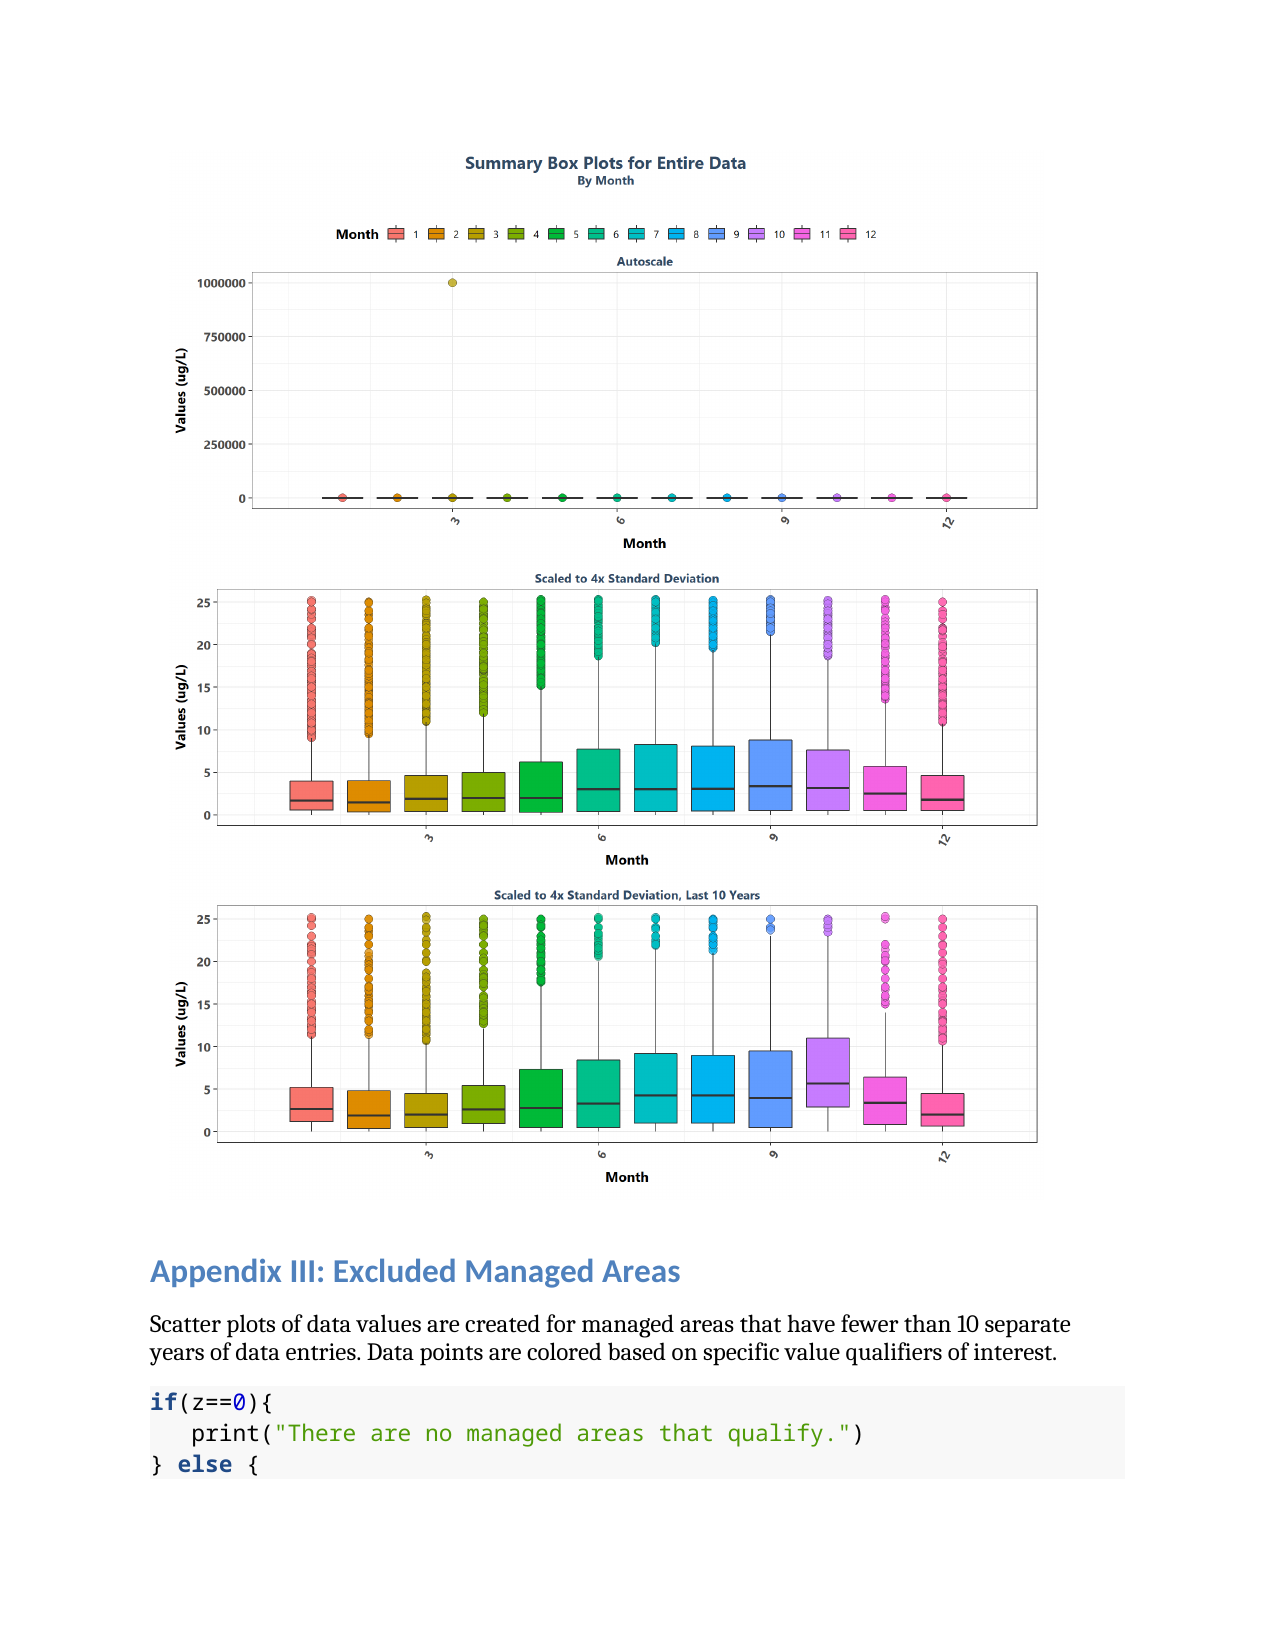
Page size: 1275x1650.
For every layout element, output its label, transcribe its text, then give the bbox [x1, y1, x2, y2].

picture [168, 150, 1044, 1200]
text Scatter plots of data values are created for managed areas that have fewer than 10 separate years of data entries. Data points are colored based on specific value qualifiers of interest. [150, 1309, 1125, 1367]
subtitle Appendix III: Excluded Managed Areas [150, 1250, 1125, 1291]
